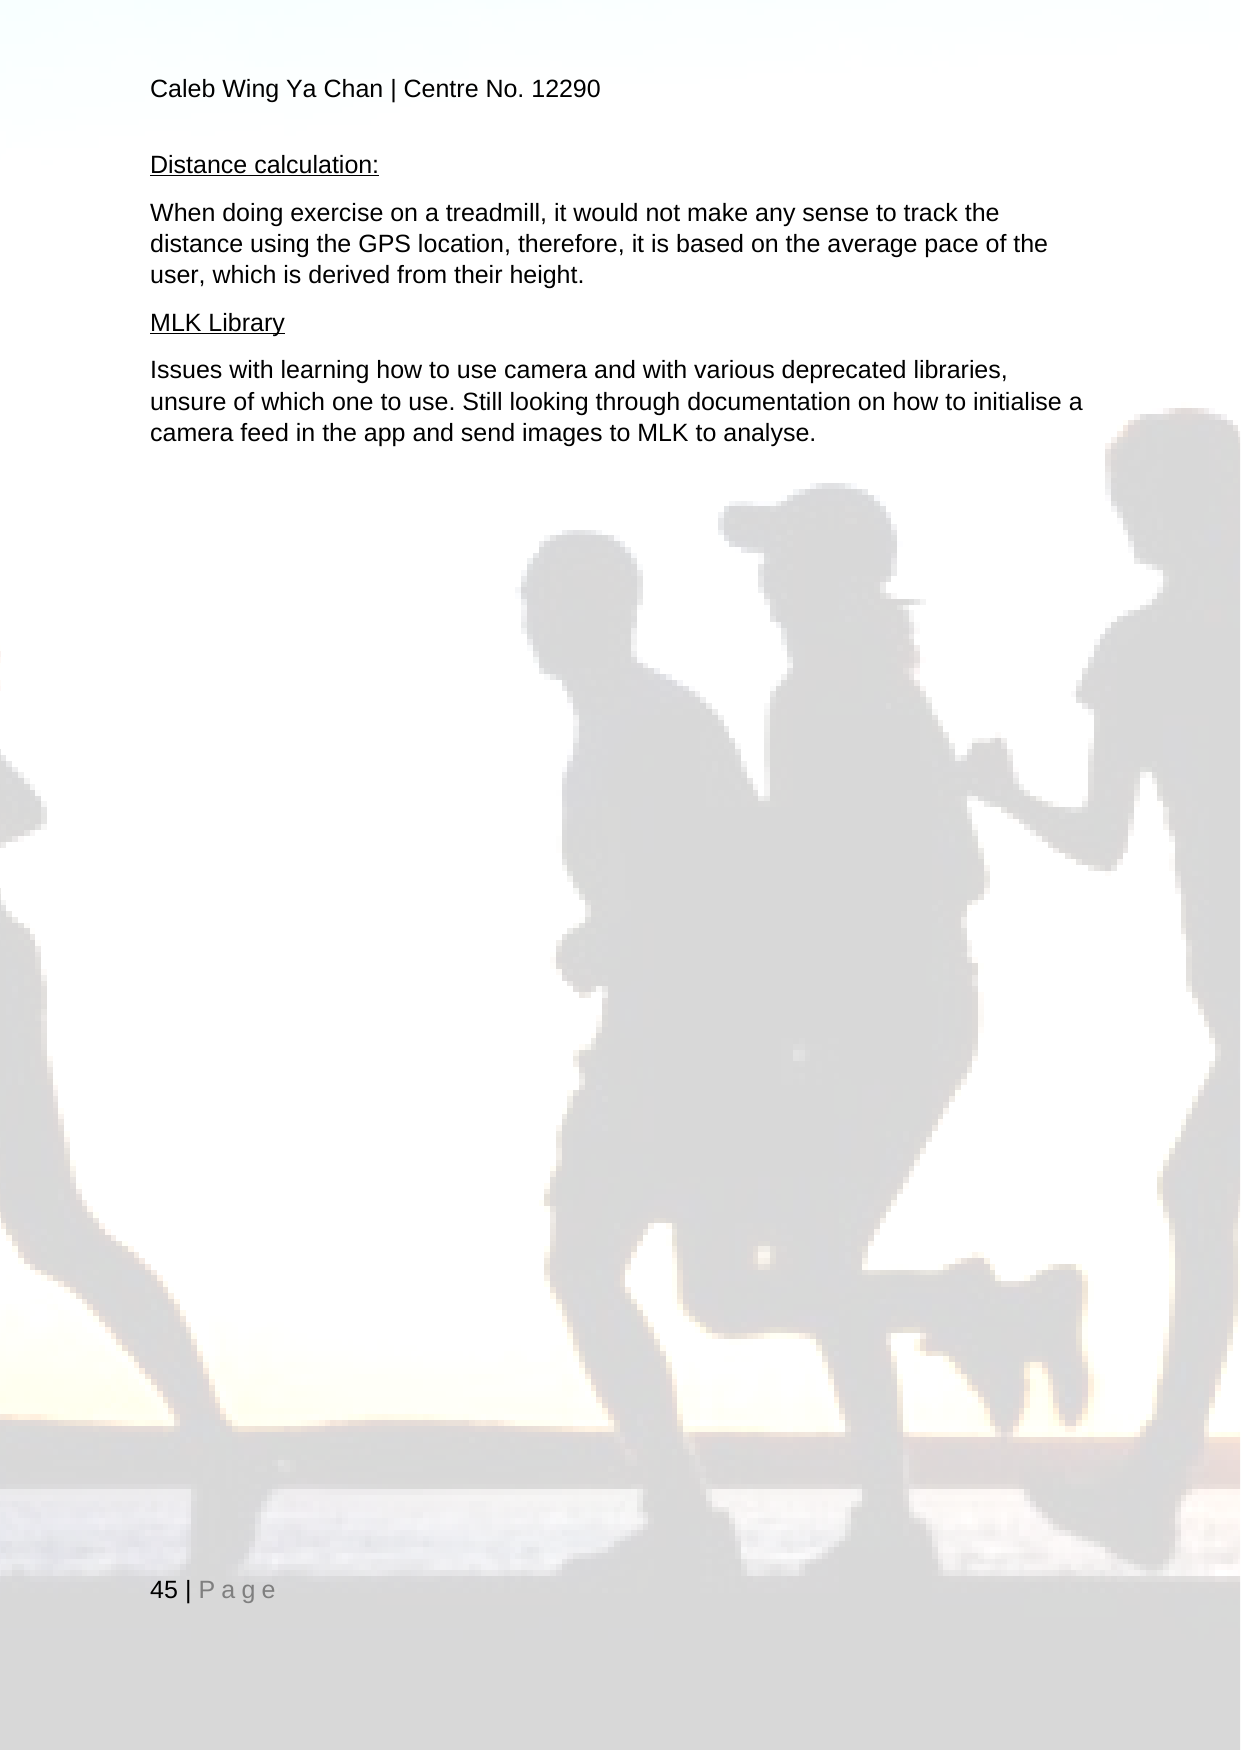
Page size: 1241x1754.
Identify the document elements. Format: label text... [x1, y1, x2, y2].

text When doing exercise on a treadmill, it would not make any sense to track the distance using the GPS location, therefore, it is based on the average pace of the user, which is derived from their height. [150, 198, 1090, 289]
text Issues with learning how to use camera and with various deprecated libraries, unsure of which one to use. Still looking through documentation on how to initialise a camera feed in the app and send images to MLK to analyse. [150, 355, 1090, 446]
text MLK Library [150, 308, 1090, 336]
text Distance calculation: [150, 150, 1090, 179]
